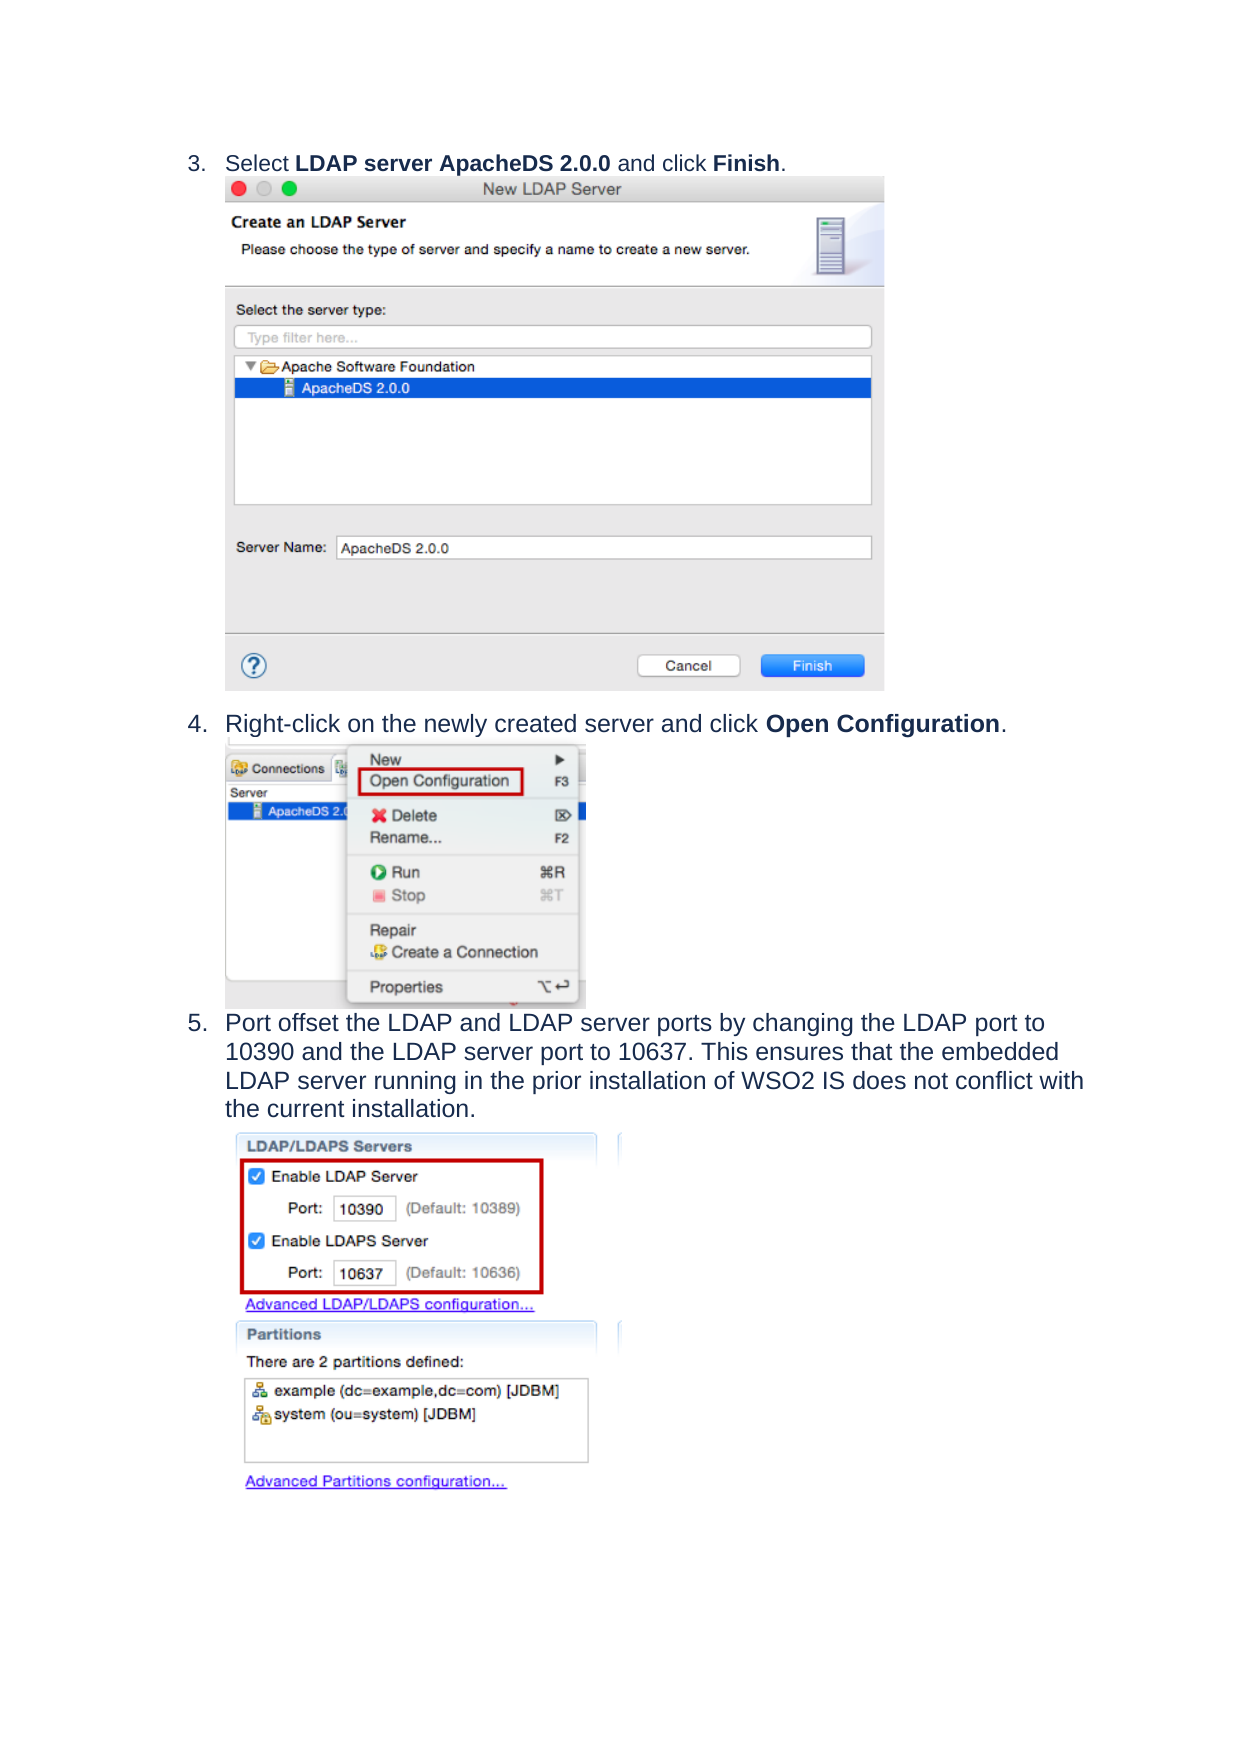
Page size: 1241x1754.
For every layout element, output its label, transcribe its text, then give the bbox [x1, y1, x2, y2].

picture [225, 1123, 622, 1514]
picture [225, 737, 586, 1009]
picture [225, 176, 885, 691]
